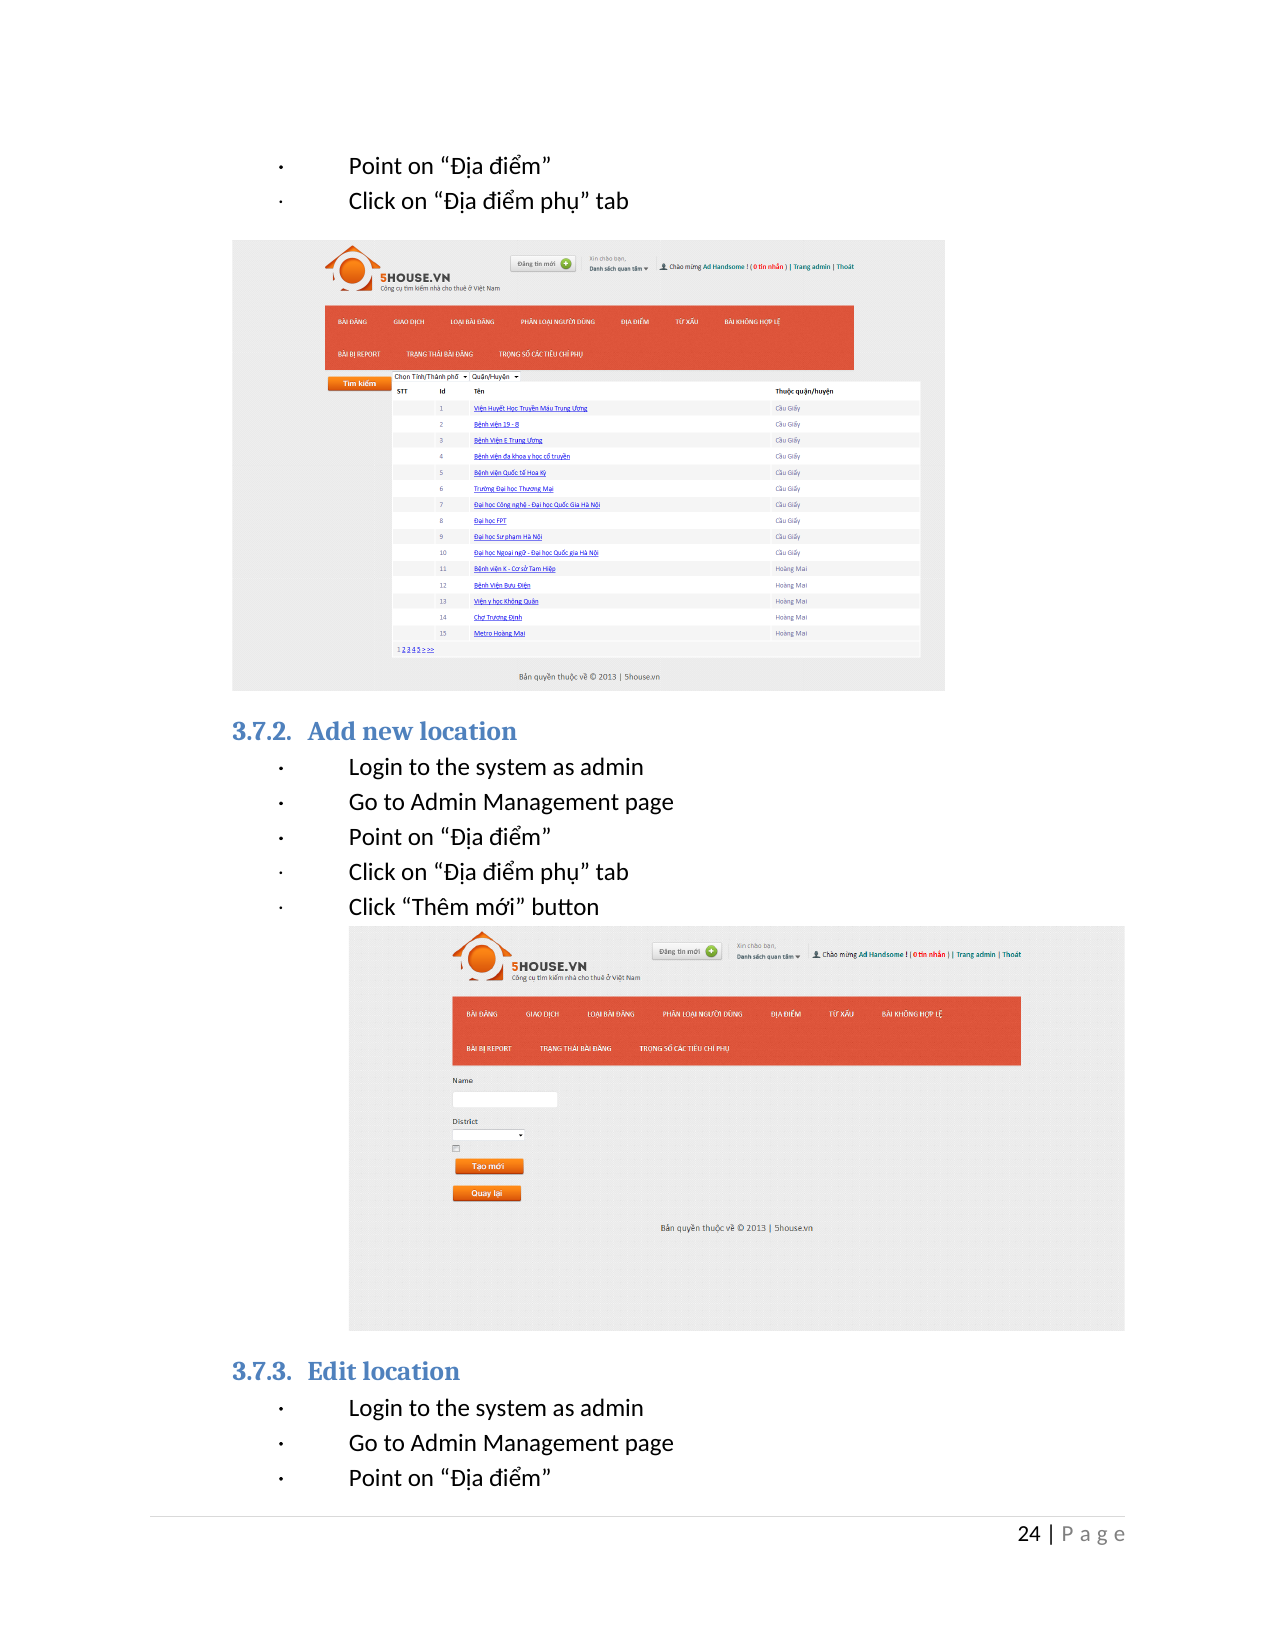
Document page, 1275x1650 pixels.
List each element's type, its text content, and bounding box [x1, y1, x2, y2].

list Login to the system as admin [274, 1392, 1125, 1422]
picture [348, 926, 1125, 1331]
list Click “Thêm mới” button [274, 891, 1125, 922]
subtitle Edit location [232, 1356, 1125, 1387]
list Click on “Địa điểm phụ” tab [274, 185, 1125, 216]
list Point on “Địa điểm” [274, 150, 1125, 181]
list Go to Admin Management page [274, 786, 1125, 817]
list Point on “Địa điểm” [274, 1462, 1125, 1492]
list Login to the system as admin [274, 751, 1125, 782]
picture [232, 240, 945, 691]
subtitle Add new location [232, 716, 1125, 747]
list Click on “Địa điểm phụ” tab [274, 856, 1125, 887]
list Go to Admin Management page [274, 1427, 1125, 1457]
list Point on “Địa điểm” [274, 821, 1125, 852]
